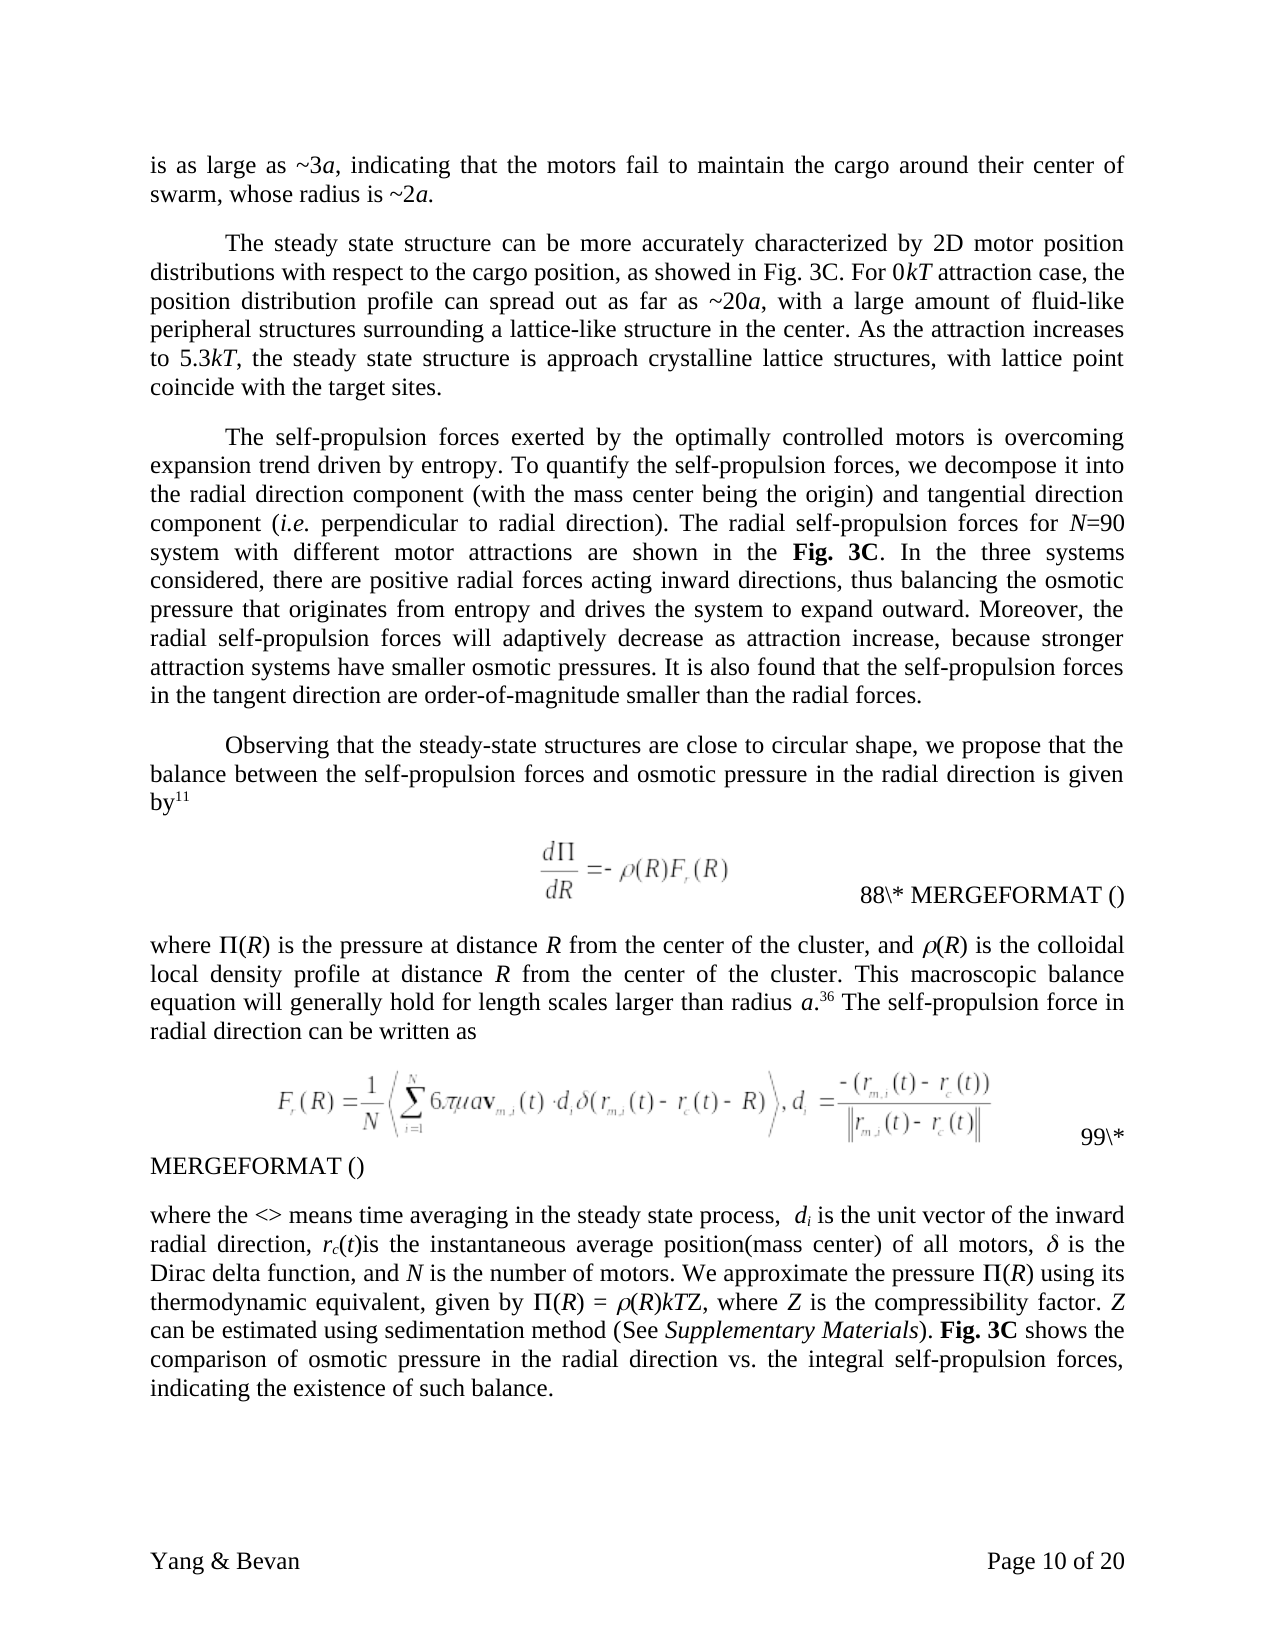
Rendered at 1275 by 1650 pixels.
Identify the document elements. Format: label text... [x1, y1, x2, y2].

text where the <> means time averaging in the steady state process, di is the unit vector of the inward radial direction, rc(t)is the instantaneous average position(mass center) of all motors, is the Dirac delta function, and N is the number of motors. We approximate the pressure (R) using its thermodynamic equivalent, given by (R) = (R)kTZ, where Z is the compressibility factor. Z can be estimated using sedimentation method (See Supplementary Materials). Fig. 3C shows the comparison of osmotic pressure in the radial direction vs. the integral self-propulsion forces, indicating the existence of such balance. [150, 1200, 1125, 1402]
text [150, 150, 1125, 207]
text The self-propulsion forces exerted by the optimally controlled motors is overcoming expansion trend driven by entropy. To quantify the self-propulsion forces, we decompose it into the radial direction component (with the mass center being the origin) and tangential direction component (i.e. perpendicular to radial direction). The radial self-propulsion forces for N=90 system with different motor attractions are shown in the Fig. 3C. In the three systems considered, there are positive radial forces acting inward directions, thus balancing the osmotic pressure that originates from entropy and drives the system to expand outward. Moreover, the radial self-propulsion forces will adaptively decrease as attraction increase, because stronger attraction systems have smaller osmotic pressures. It is also found that the self-propulsion forces in the tangent direction are order-of-magnitude smaller than the radial forces. [150, 422, 1125, 709]
text The steady state structure can be more accurately characterized by 2D motor position distributions with respect to the cargo position, as showed in Fig. 3C. For 0kT attraction case, the position distribution profile can spread out as far as ~20a, with a large amount of fluid-like peripheral structures surrounding a lattice-like structure in the center. As the attraction increases to 5.3kT, the steady state structure is approach crystalline lattice structures, with lattice point coincide with the target sites. [150, 228, 1125, 401]
text Observing that the steady-state structures are close to circular shape, we propose that the balance between the self-propulsion forces and osmotic pressure in the radial direction is given by11 [150, 730, 1125, 816]
text where (R) is the pressure at distance R from the center of the cluster, and (R) is the colloidal local density profile at distance R from the center of the cluster. This macroscopic balance equation will generally hold for length scales larger than radius a.36 The self-propulsion force in radial direction can be written as [150, 930, 1125, 1045]
